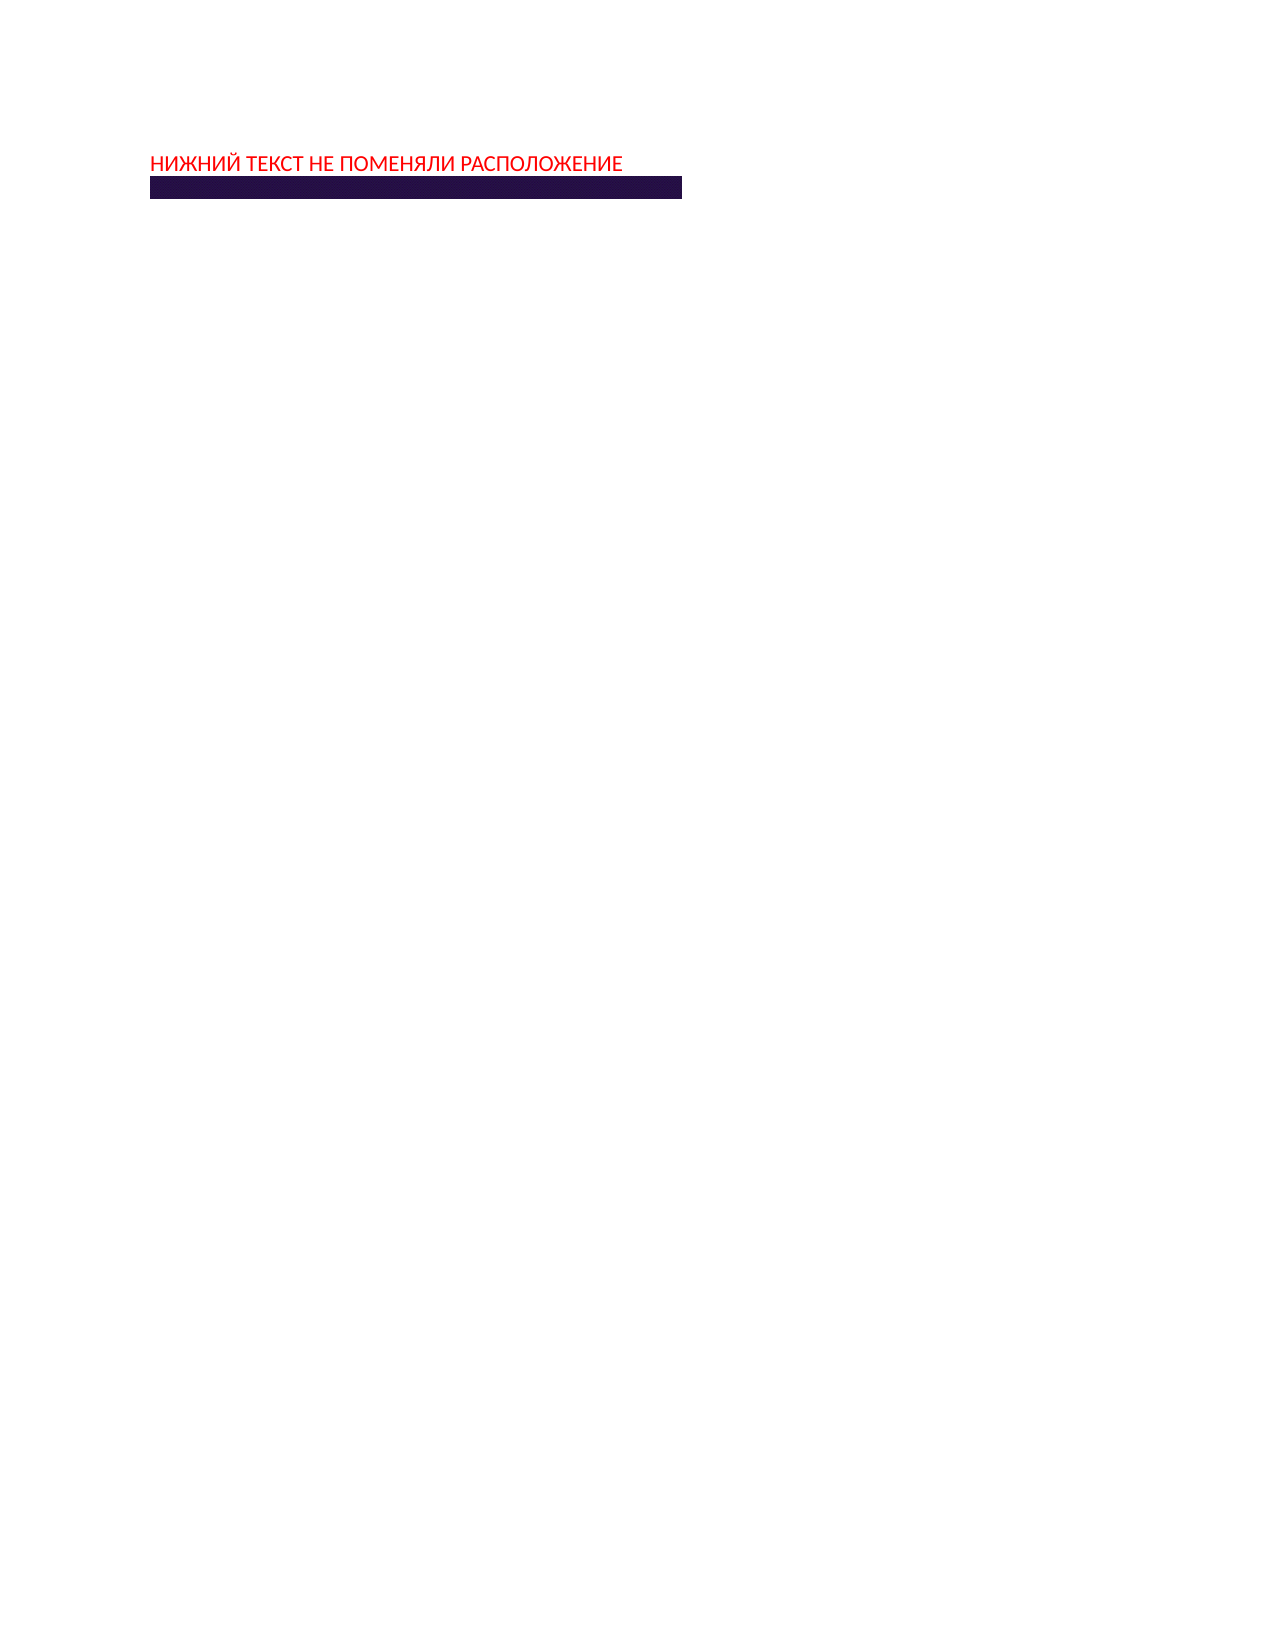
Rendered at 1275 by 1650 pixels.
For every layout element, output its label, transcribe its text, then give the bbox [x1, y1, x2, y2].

text НИЖНИЙ ТЕКСТ НЕ ПОМЕНЯЛИ РАСПОЛОЖЕНИЕ [150, 150, 1125, 177]
